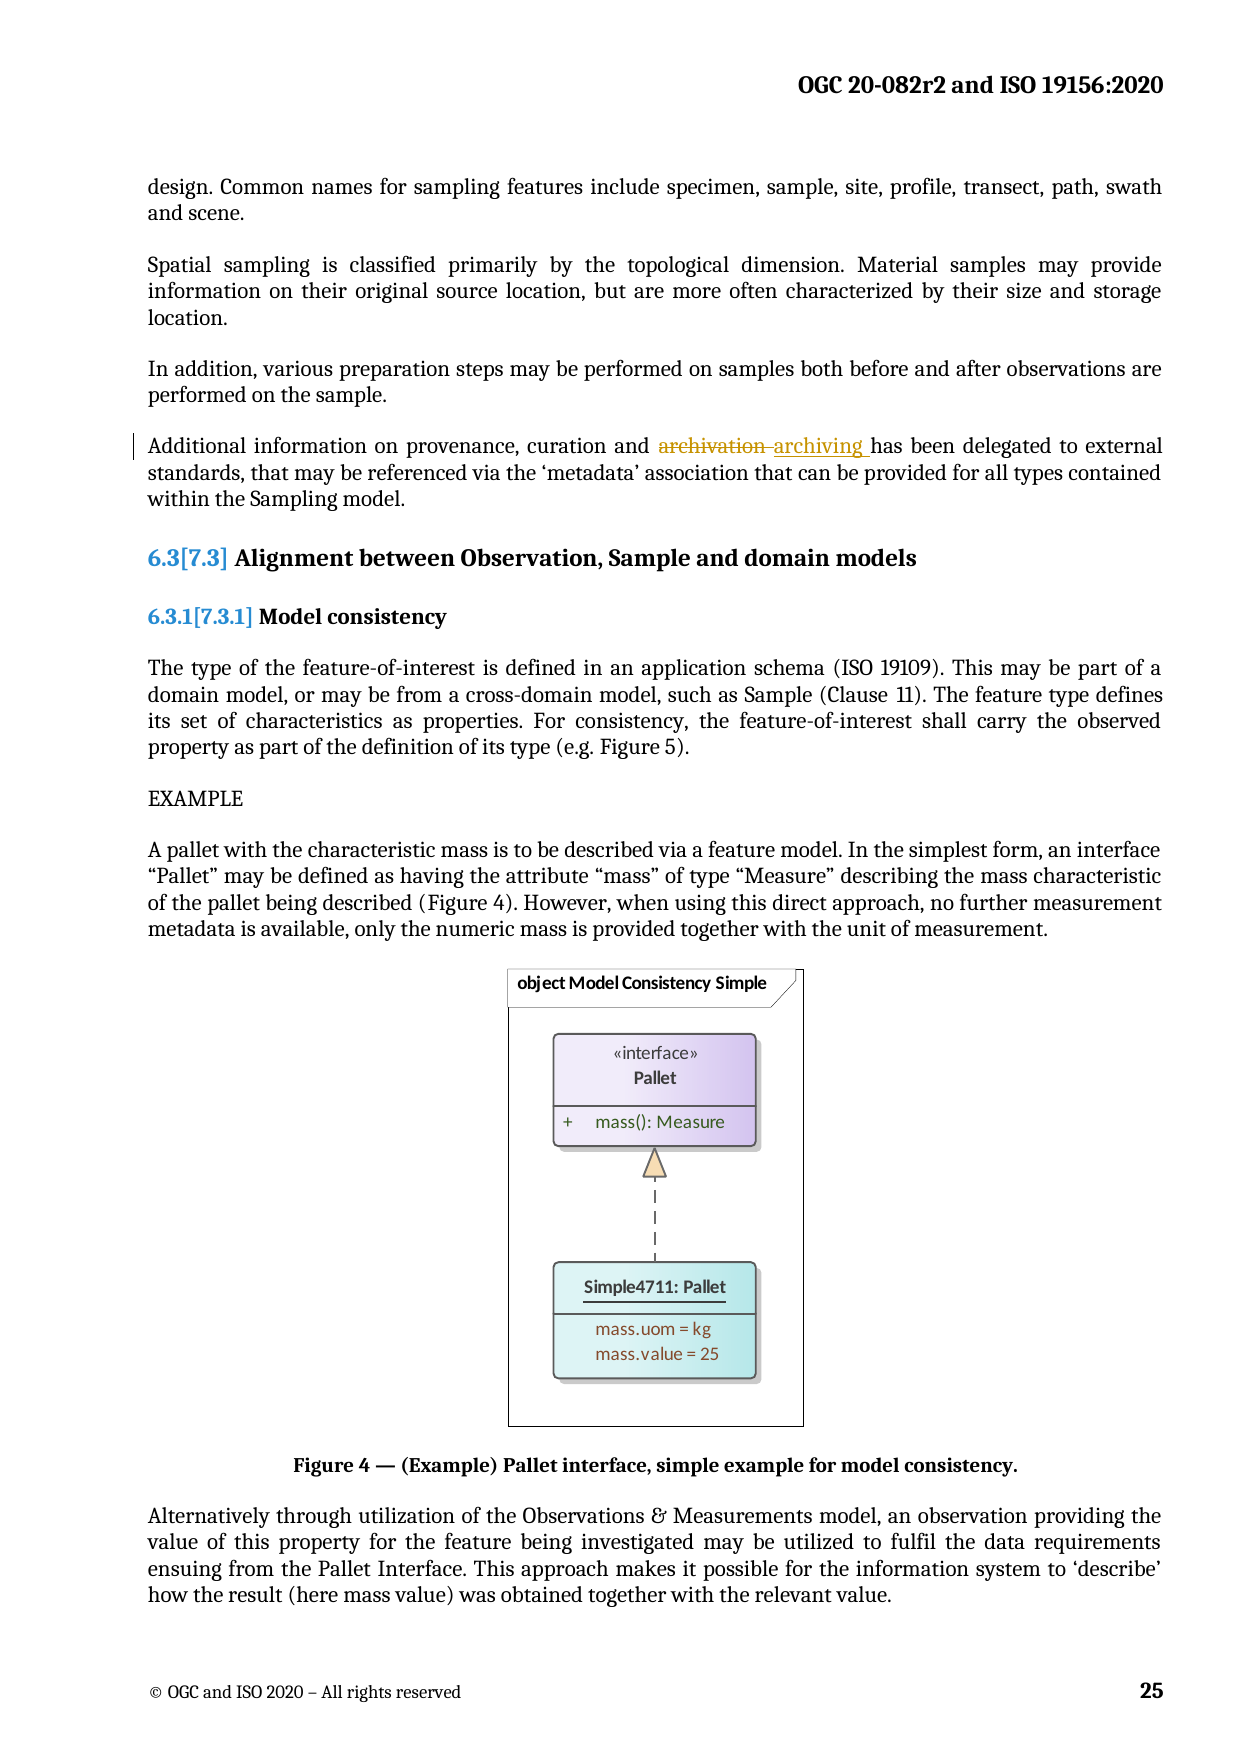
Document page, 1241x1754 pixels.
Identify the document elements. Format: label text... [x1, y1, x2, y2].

text Spatial sampling is classified primarily by the topological dimension. Material samples may provide information on their original source location, but are more often characterized by their size and storage location. [148, 252, 1163, 331]
text EXAMPLE [148, 785, 1163, 812]
text A pallet with the characteristic mass is to be described via a feature model. In the simplest form, an interface “Pallet” may be defined as having the attribute “mass” of type “Measure” describing the mass characteristic of the pallet being described (Figure 4). However, when using this direct approach, no further measurement metadata is available, only the numeric mass is provided together with the unit of measurement. [148, 837, 1163, 942]
text The type of the feature-of-interest is defined in an application schema (ISO 19109). This may be part of a domain model, or may be from a cross-domain model, such as Sample (Clause 11). The feature type defines its set of characteristics as properties. For consistency, the feature-of-interest shall carry the observed property as part of the definition of its type (e.g. Figure 5). [148, 655, 1163, 760]
text Figure 4 — (Example) Pallet interface, simple example for model consistency. [148, 1453, 1163, 1478]
subtitle Alignment between Observation, Sample and domain models [148, 544, 1163, 572]
text In addition, various preparation steps may be performed on samples both before and after observations are performed on the sample. [148, 356, 1163, 408]
text Additional information on provenance, curation and has been delegated to external standards, that may be referenced via the ‘metadata’ association that can be provided for all types contained within the Sampling model. [148, 433, 1163, 512]
subtitle Model consistency [148, 604, 1163, 630]
text Alternatively through utilization of the Observations & Measurements model, an observation providing the value of this property for the feature being investigated may be utilized to fulfil the data requirements ensuing from the Pallet Interface. This approach makes it possible for the information system to ‘describe’ how the result (here mass value) was obtained together with the relevant value. [148, 1503, 1163, 1608]
